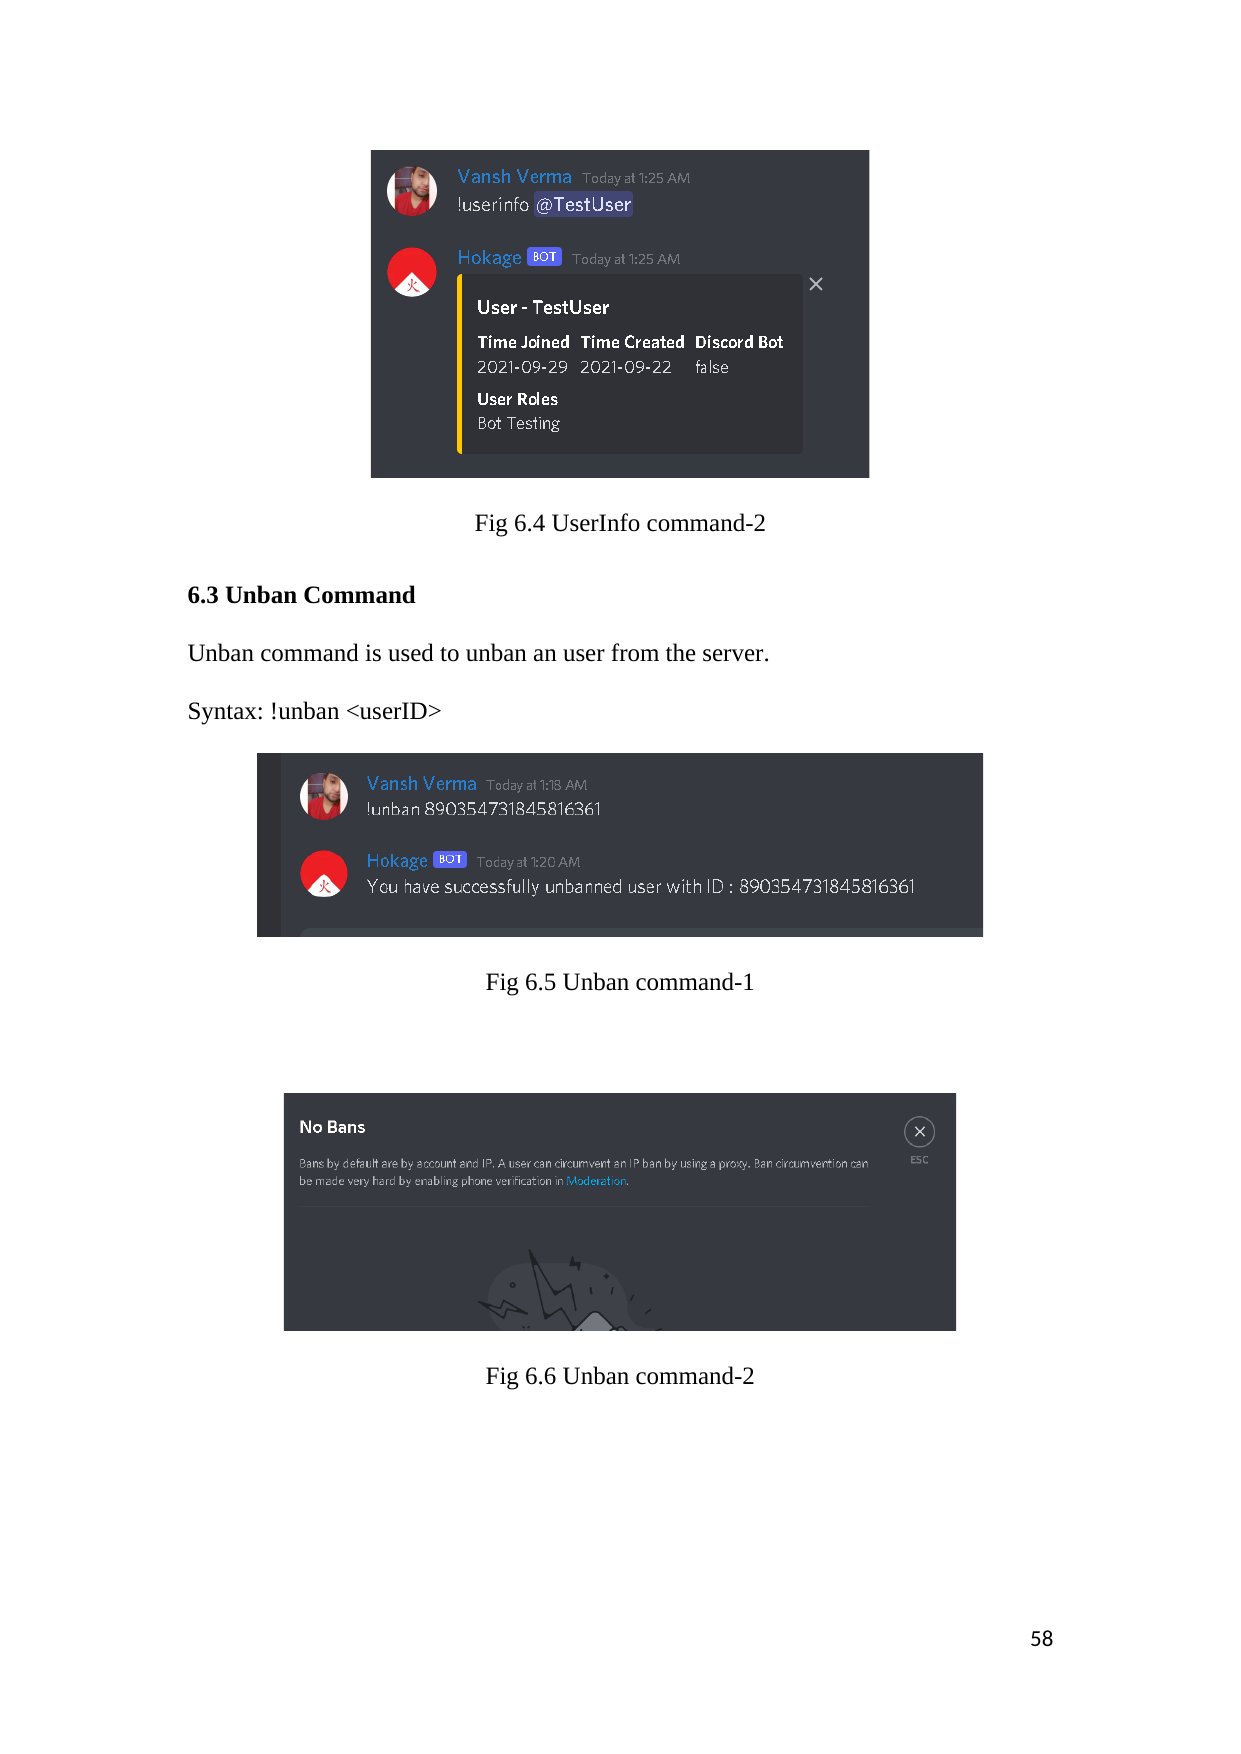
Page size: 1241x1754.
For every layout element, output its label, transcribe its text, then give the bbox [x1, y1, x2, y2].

text Syntax: !unban <userID> [187, 696, 1053, 725]
text Fig 6.4 UserInfo command-2 [187, 508, 1053, 537]
picture [283, 1093, 957, 1331]
text Fig 6.6 Unban command-2 [187, 1361, 1053, 1390]
picture [370, 150, 870, 478]
text 6.3 Unban Command [187, 580, 1053, 609]
text Fig 6.5 Unban command-1 [187, 967, 1053, 996]
picture [257, 753, 984, 937]
text Unban command is used to unban an user from the server. [187, 638, 1053, 667]
